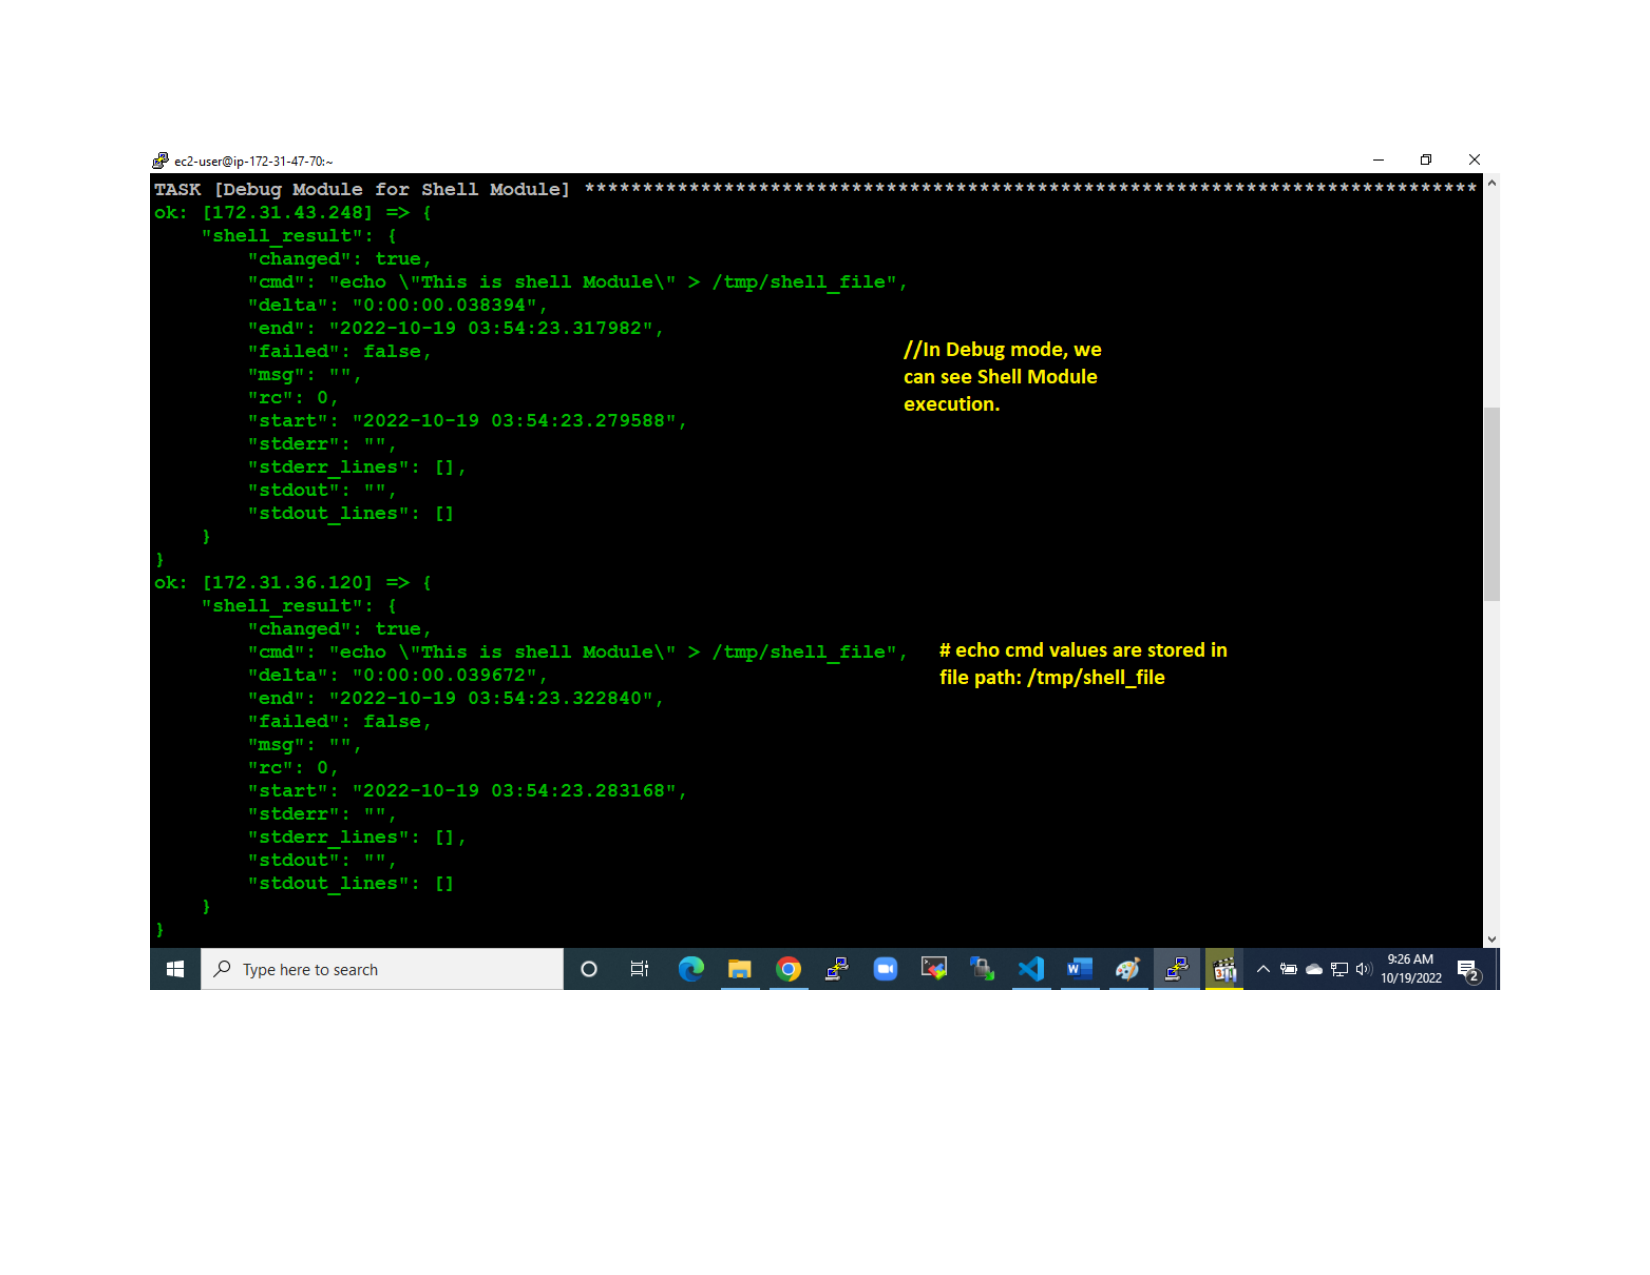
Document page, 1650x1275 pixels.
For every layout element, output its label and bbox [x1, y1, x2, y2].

picture [150, 150, 1500, 990]
